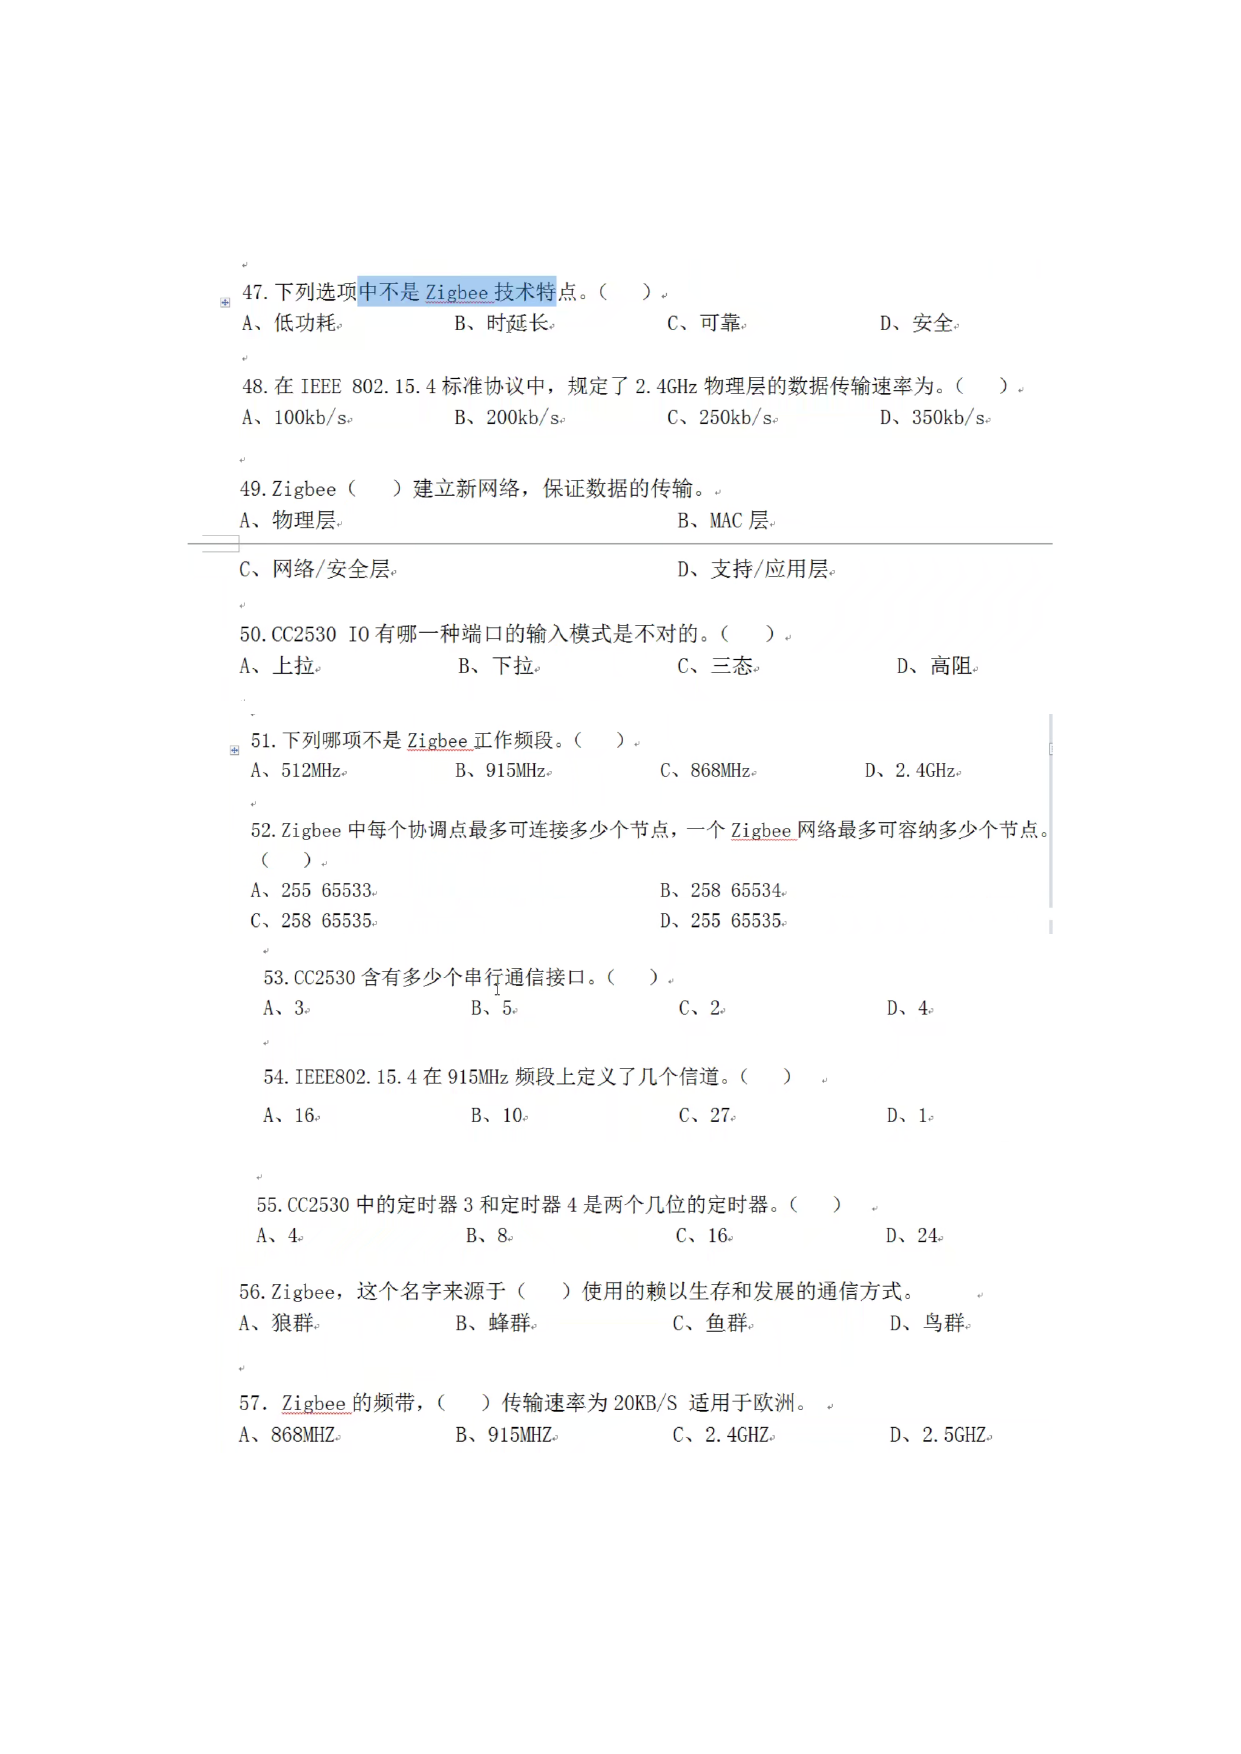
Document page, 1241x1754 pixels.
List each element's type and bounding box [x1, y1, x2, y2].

picture [187, 942, 1053, 1142]
picture [187, 454, 1053, 701]
picture [187, 1267, 1053, 1453]
picture [187, 259, 1053, 438]
picture [187, 1169, 1053, 1266]
picture [187, 714, 1053, 934]
